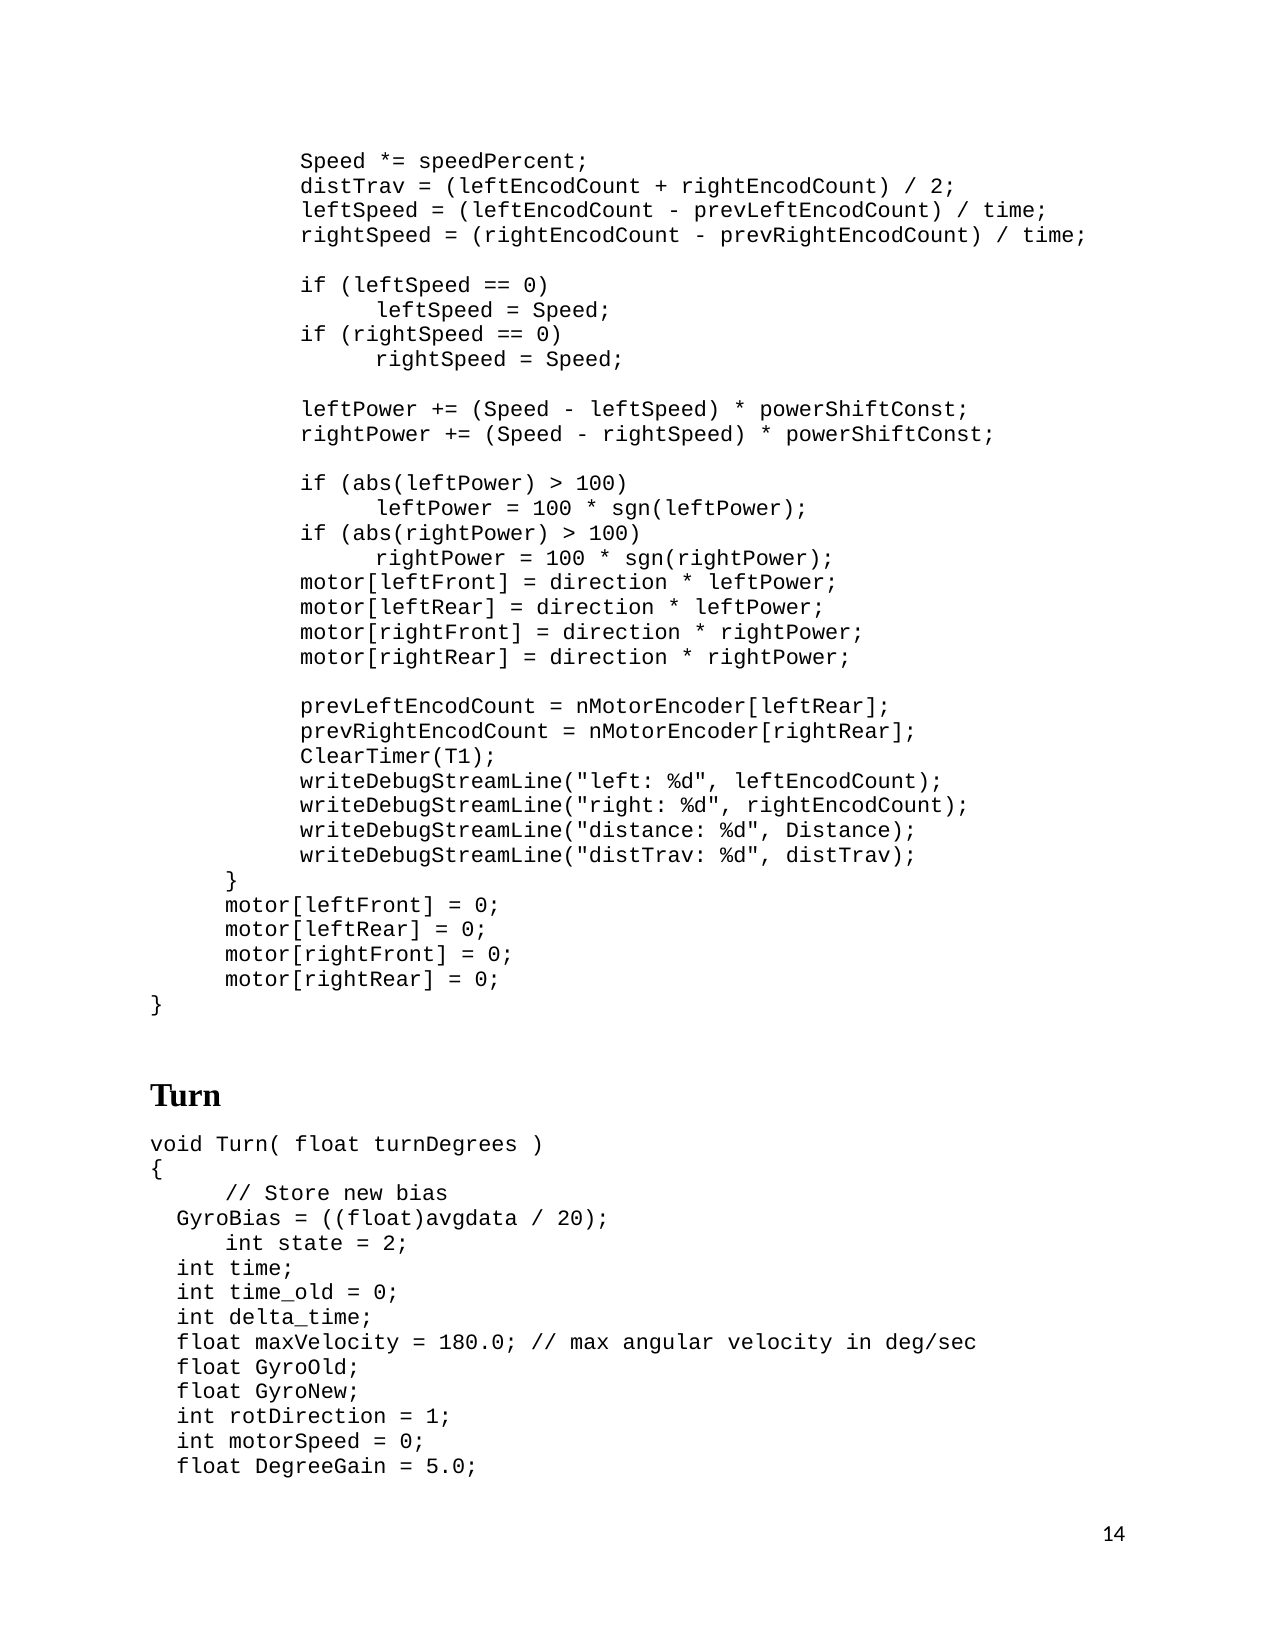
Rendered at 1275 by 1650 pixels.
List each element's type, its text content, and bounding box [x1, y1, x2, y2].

text if (rightSpeed == 0) [150, 323, 1125, 348]
text rightSpeed = (rightEncodCount - prevRightEncodCount) / time; [150, 224, 1125, 249]
text writeDebugStreamLine("distance: %d", Distance); [150, 819, 1125, 844]
text prevLeftEncodCount = nMotorEncoder[leftRear]; [150, 695, 1125, 720]
text void Turn( float turnDegrees ) [150, 1133, 1125, 1157]
text GyroBias = ((float)avgdata / 20); [150, 1207, 1125, 1232]
text motor[leftRear] = 0; [150, 918, 1125, 943]
text // Store new bias [150, 1182, 1125, 1207]
text float GyroNew; [150, 1381, 1125, 1405]
text motor[rightRear] = 0; [150, 968, 1125, 993]
text } [150, 869, 1125, 894]
text int delta_time; [150, 1306, 1125, 1331]
text leftPower = 100 * sgn(leftPower); [150, 497, 1125, 522]
text Speed *= speedPercent; [150, 150, 1125, 175]
text motor[rightFront] = 0; [150, 943, 1125, 968]
text distTrav = (leftEncodCount + rightEncodCount) / 2; [150, 175, 1125, 199]
text motor[rightRear] = direction * rightPower; [150, 646, 1125, 671]
text ClearTimer(T1); [150, 745, 1125, 770]
text motor[leftFront] = direction * leftPower; [150, 571, 1125, 596]
text rightSpeed = Speed; [150, 348, 1125, 373]
text float maxVelocity = 180.0; // max angular velocity in deg/sec [150, 1331, 1125, 1356]
text int rotDirection = 1; [150, 1405, 1125, 1430]
text if (abs(leftPower) > 100) [150, 472, 1125, 497]
text leftSpeed = (leftEncodCount - prevLeftEncodCount) / time; [150, 199, 1125, 224]
text int time; [150, 1257, 1125, 1281]
text motor[leftRear] = direction * leftPower; [150, 596, 1125, 621]
text motor[leftFront] = 0; [150, 894, 1125, 918]
text } [150, 993, 1125, 1018]
text float GyroOld; [150, 1356, 1125, 1381]
text Turn [150, 1075, 1125, 1113]
text int time_old = 0; [150, 1281, 1125, 1306]
text prevRightEncodCount = nMotorEncoder[rightRear]; [150, 720, 1125, 745]
text int state = 2; [150, 1232, 1125, 1257]
text if (leftSpeed == 0) [150, 274, 1125, 299]
text if (abs(rightPower) > 100) [150, 522, 1125, 547]
text motor[rightFront] = direction * rightPower; [150, 621, 1125, 646]
text rightPower += (Speed - rightSpeed) * powerShiftConst; [150, 423, 1125, 447]
text writeDebugStreamLine("distTrav: %d", distTrav); [150, 844, 1125, 869]
text { [150, 1157, 1125, 1182]
text leftSpeed = Speed; [150, 299, 1125, 323]
text leftPower += (Speed - leftSpeed) * powerShiftConst; [150, 398, 1125, 423]
text rightPower = 100 * sgn(rightPower); [150, 547, 1125, 571]
text writeDebugStreamLine("left: %d", leftEncodCount); [150, 770, 1125, 794]
text float DegreeGain = 5.0; [150, 1455, 1125, 1480]
text int motorSpeed = 0; [150, 1430, 1125, 1455]
text writeDebugStreamLine("right: %d", rightEncodCount); [150, 794, 1125, 819]
